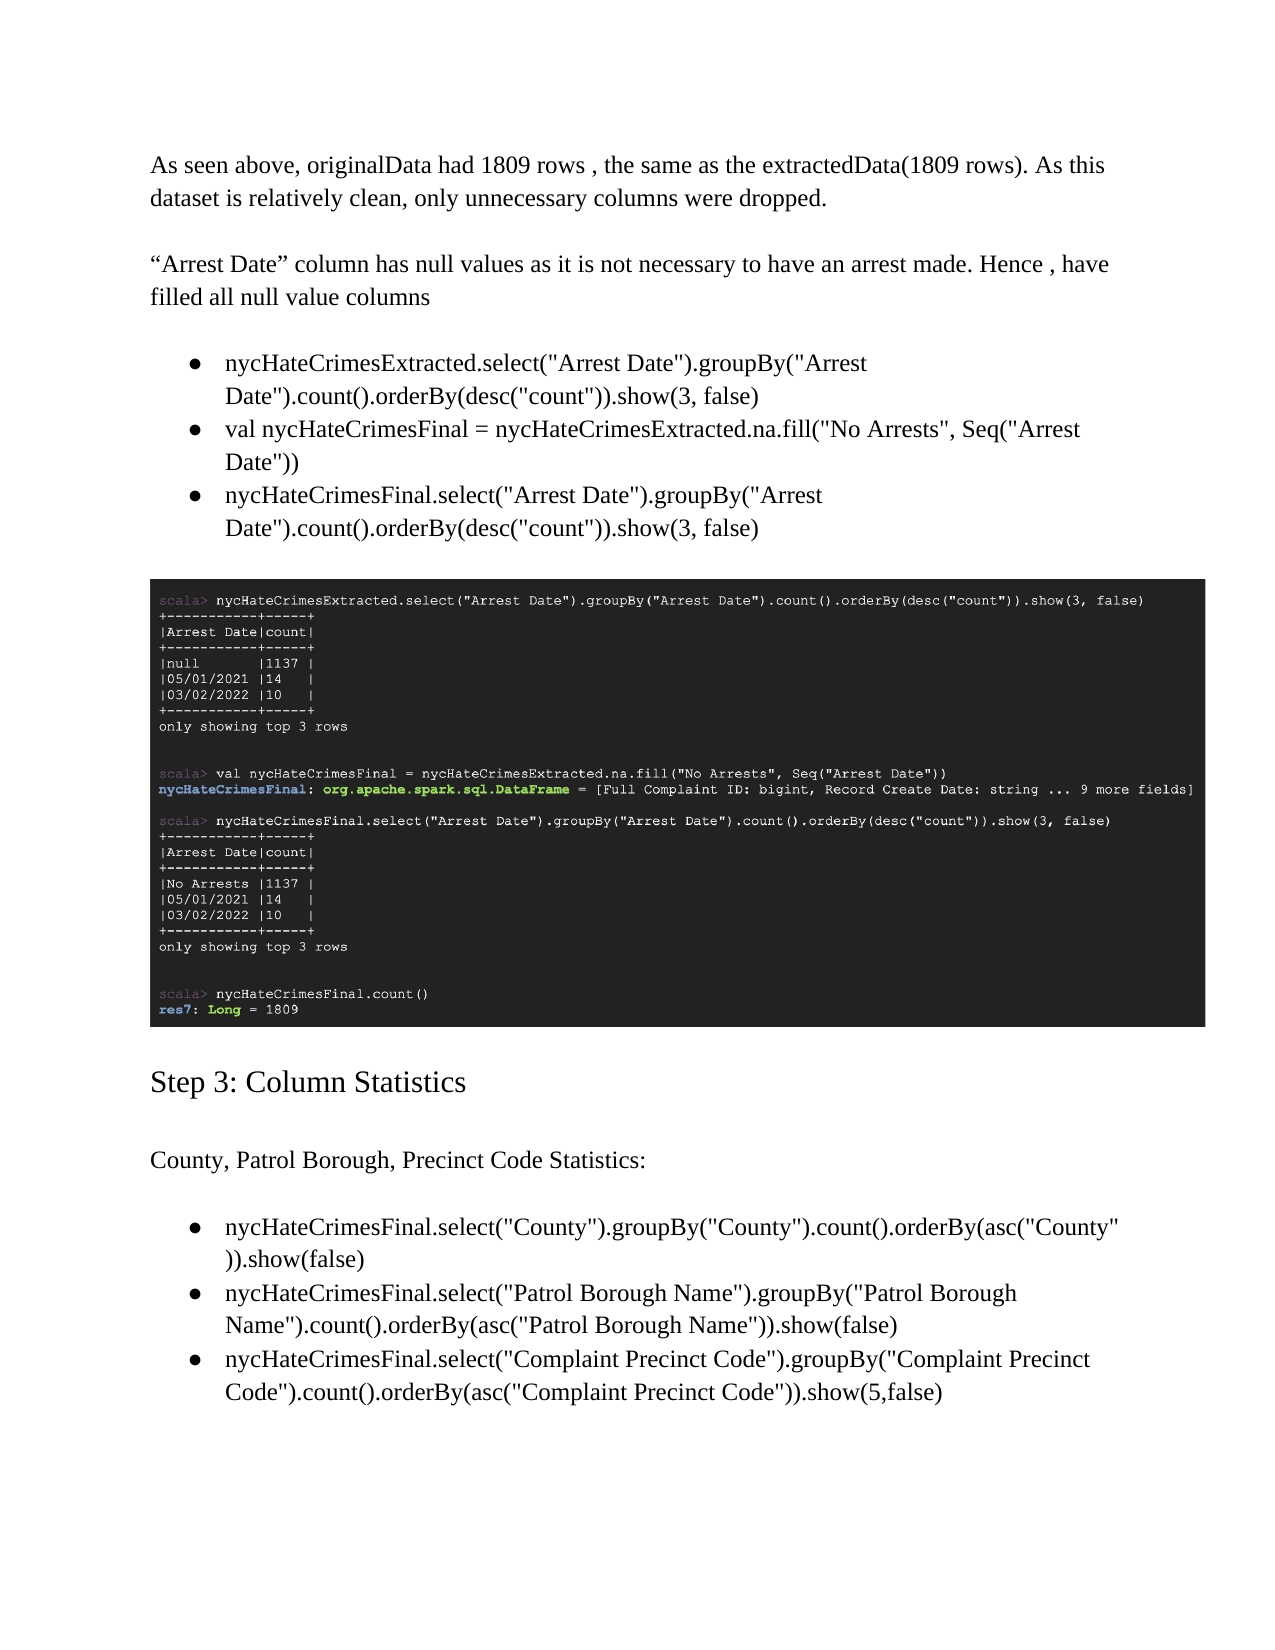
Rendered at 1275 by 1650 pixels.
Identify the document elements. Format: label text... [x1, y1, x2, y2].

picture [150, 579, 1206, 1027]
list val nycHateCrimesFinal = nycHateCrimesExtracted.na.fill("No Arrests", Seq("Arrest Date")) [187, 414, 1125, 476]
text Step 3: Column Statistics [150, 1063, 1125, 1099]
list nycHateCrimesFinal.select("Arrest Date").groupBy("Arrest Date").count().orderBy(desc("count")).show(3, false) [187, 480, 1125, 542]
text “Arrest Date” column has null values as it is not necessary to have an arrest made. Hence , have filled all null value columns [150, 249, 1125, 311]
list nycHateCrimesFinal.select("Complaint Precinct Code").groupBy("Complaint Precinct Code").count().orderBy(asc("Complaint Precinct Code")).show(5,false) [187, 1344, 1125, 1405]
list nycHateCrimesExtracted.select("Arrest Date").groupBy("Arrest Date").count().orderBy(desc("count")).show(3, false) [187, 348, 1125, 410]
list nycHateCrimesFinal.select("Patrol Borough Name").groupBy("Patrol Borough Name").count().orderBy(asc("Patrol Borough Name")).show(false) [187, 1278, 1125, 1339]
text As seen above, originalData had 1809 rows , the same as the extractedData(1809 rows). As this dataset is relatively clean, only unnecessary columns were dropped. [150, 150, 1125, 212]
text County, Patrol Borough, Precinct Code Statistics: [150, 1146, 1125, 1174]
list nycHateCrimesFinal.select("County").groupBy("County").count().orderBy(asc("County")).show(false) [187, 1212, 1125, 1273]
